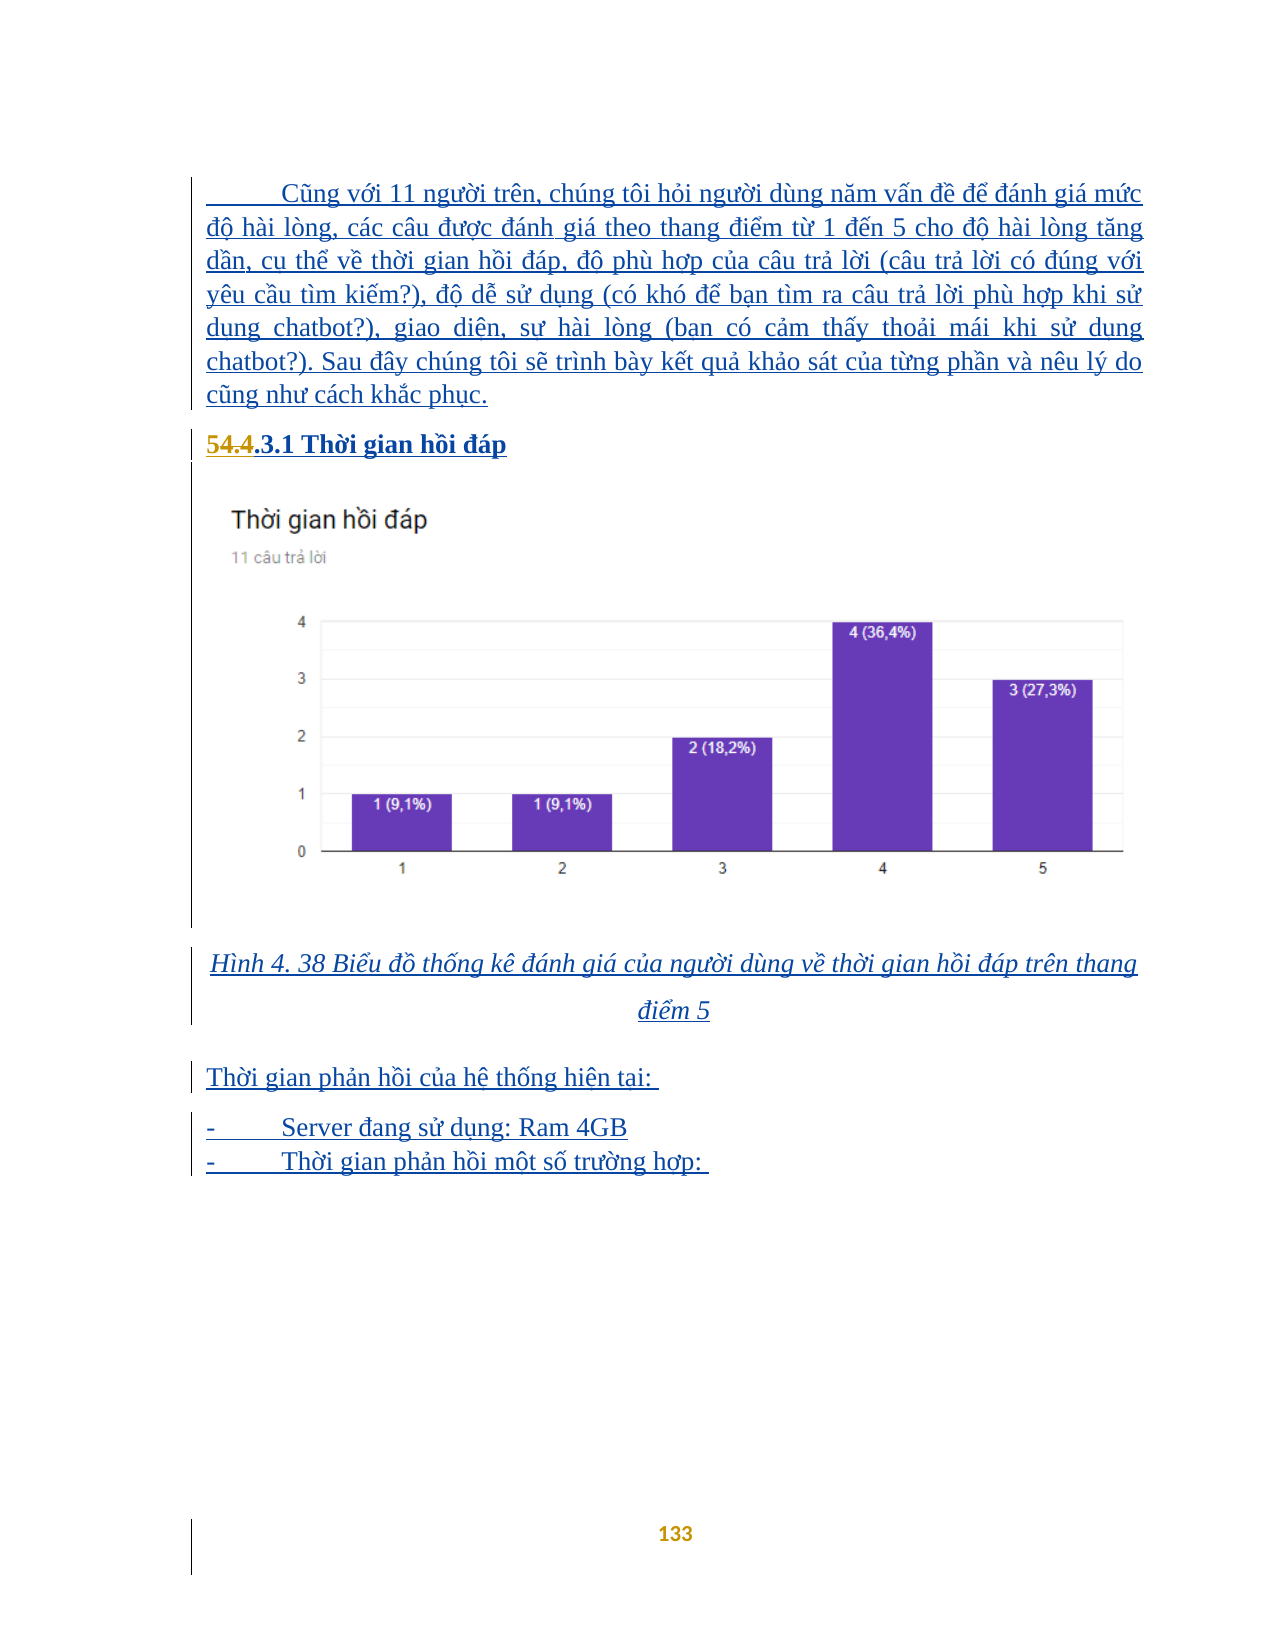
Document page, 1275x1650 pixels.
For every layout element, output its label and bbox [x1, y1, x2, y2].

picture [206, 462, 1144, 929]
